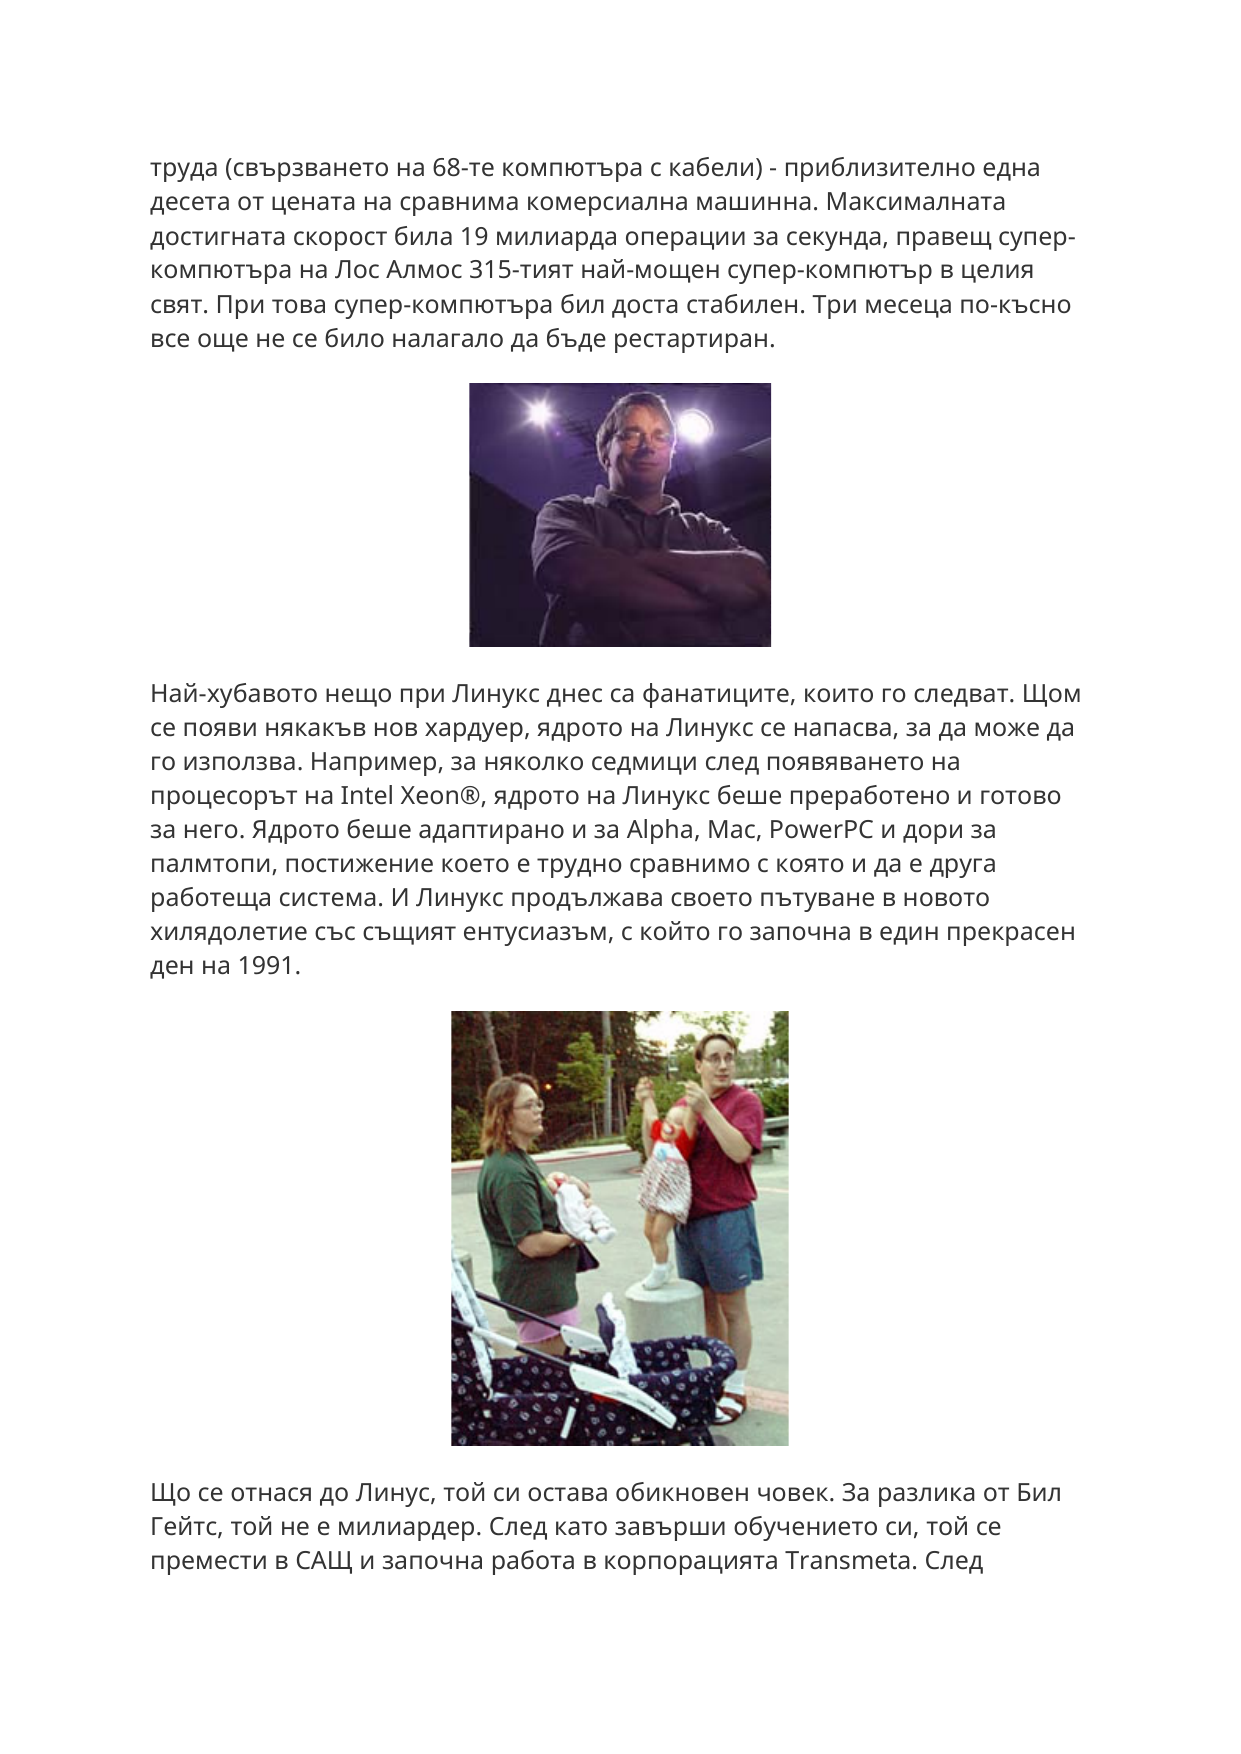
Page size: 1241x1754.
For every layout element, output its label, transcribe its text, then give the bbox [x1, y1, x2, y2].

text Най-хубавото нещо при Линукс днес са фанатиците, които го следват. Щом се появи някакъв нов хардуер, ядрото на Линукс се напасва, за да може да го използва. Например, за няколко седмици след появяването на процесорът на Intel Xeon®, ядрото на Линукс беше преработено и готово за него. Ядрото беше адаптирано и за Alpha, Mac, PowerPC и дори за палмтопи, постижение което е трудно сравнимо с която и да е друга работеща система. И Линукс продължава своето пътуване в новото хилядолетие със същият ентусиазъм, с който го започна в един прекрасен ден на 1991. [150, 675, 1090, 982]
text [150, 150, 1090, 354]
picture [451, 1011, 789, 1446]
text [150, 1475, 1090, 1577]
picture [469, 383, 772, 647]
